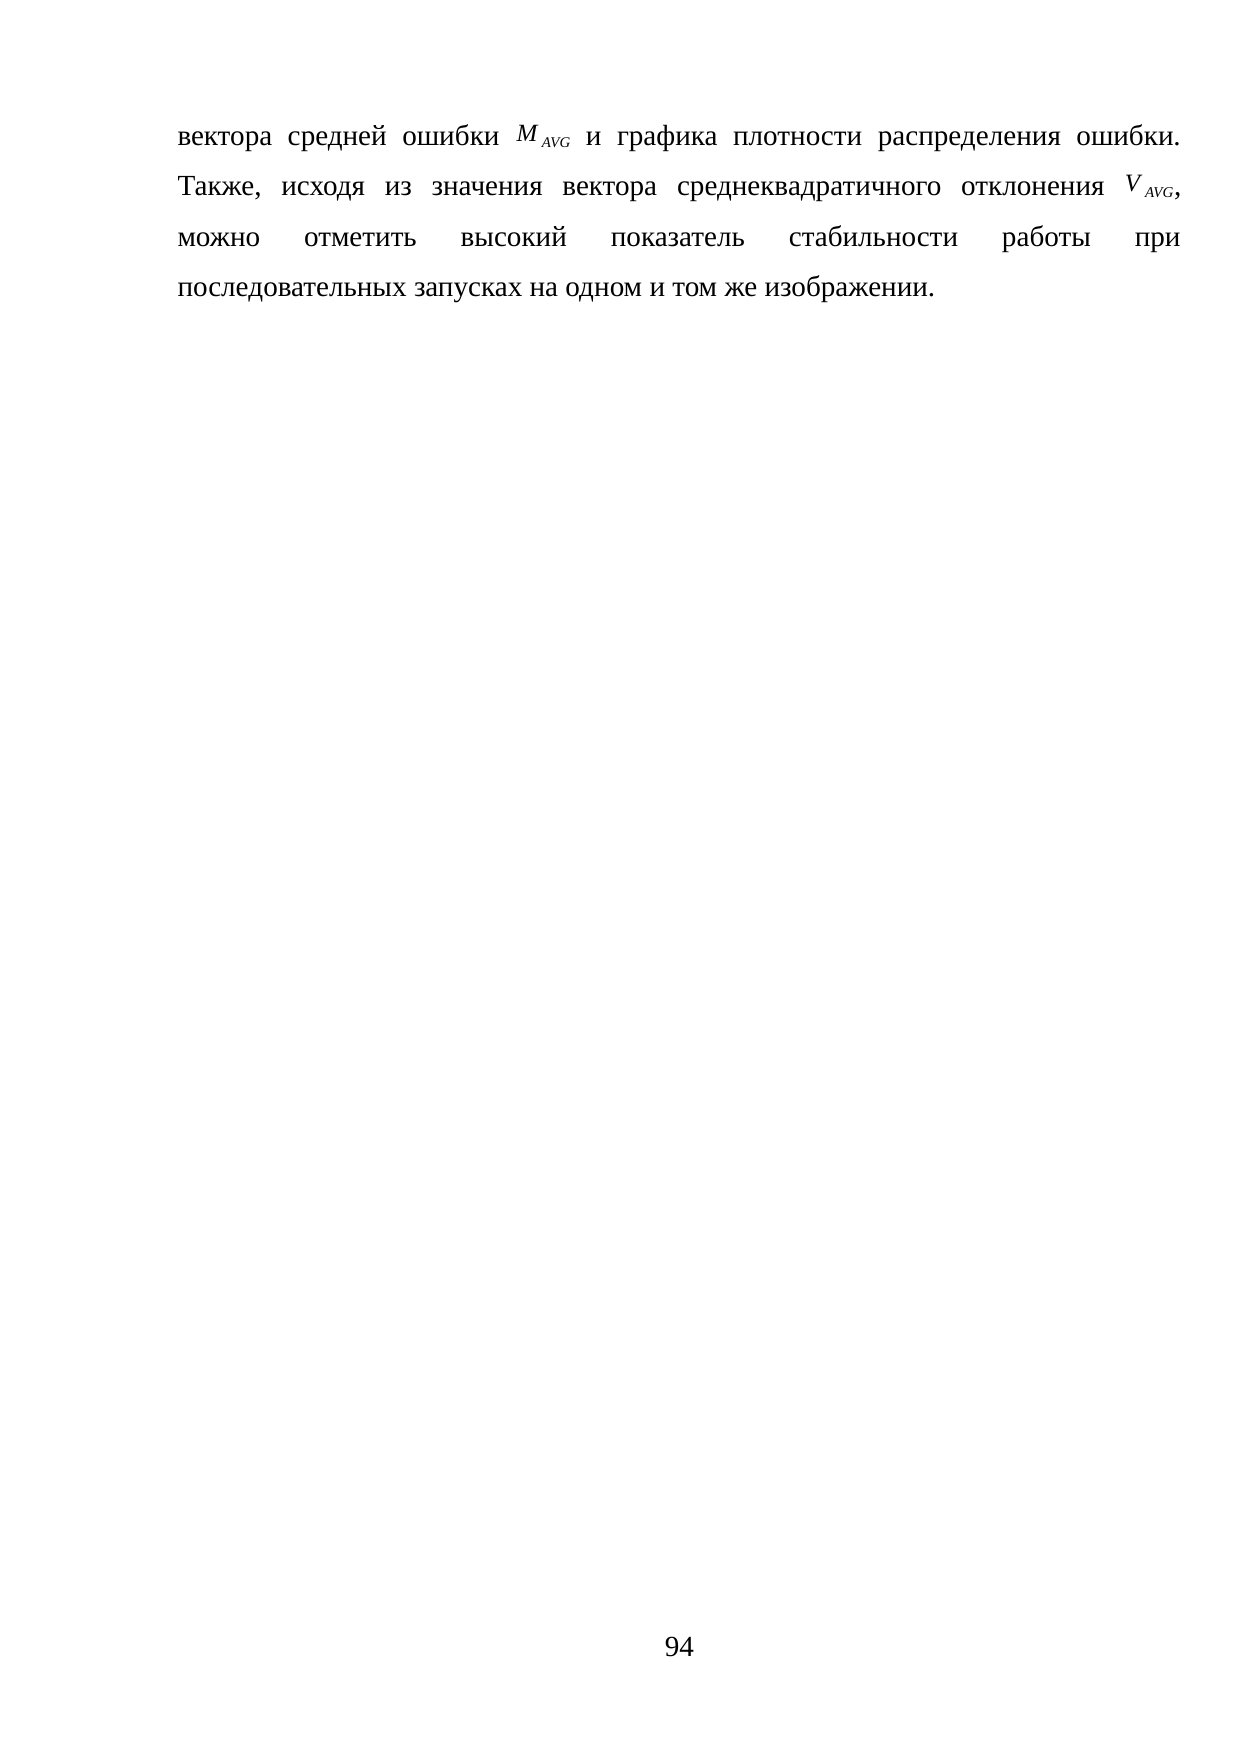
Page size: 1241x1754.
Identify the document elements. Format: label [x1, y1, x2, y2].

text [177, 118, 1181, 303]
